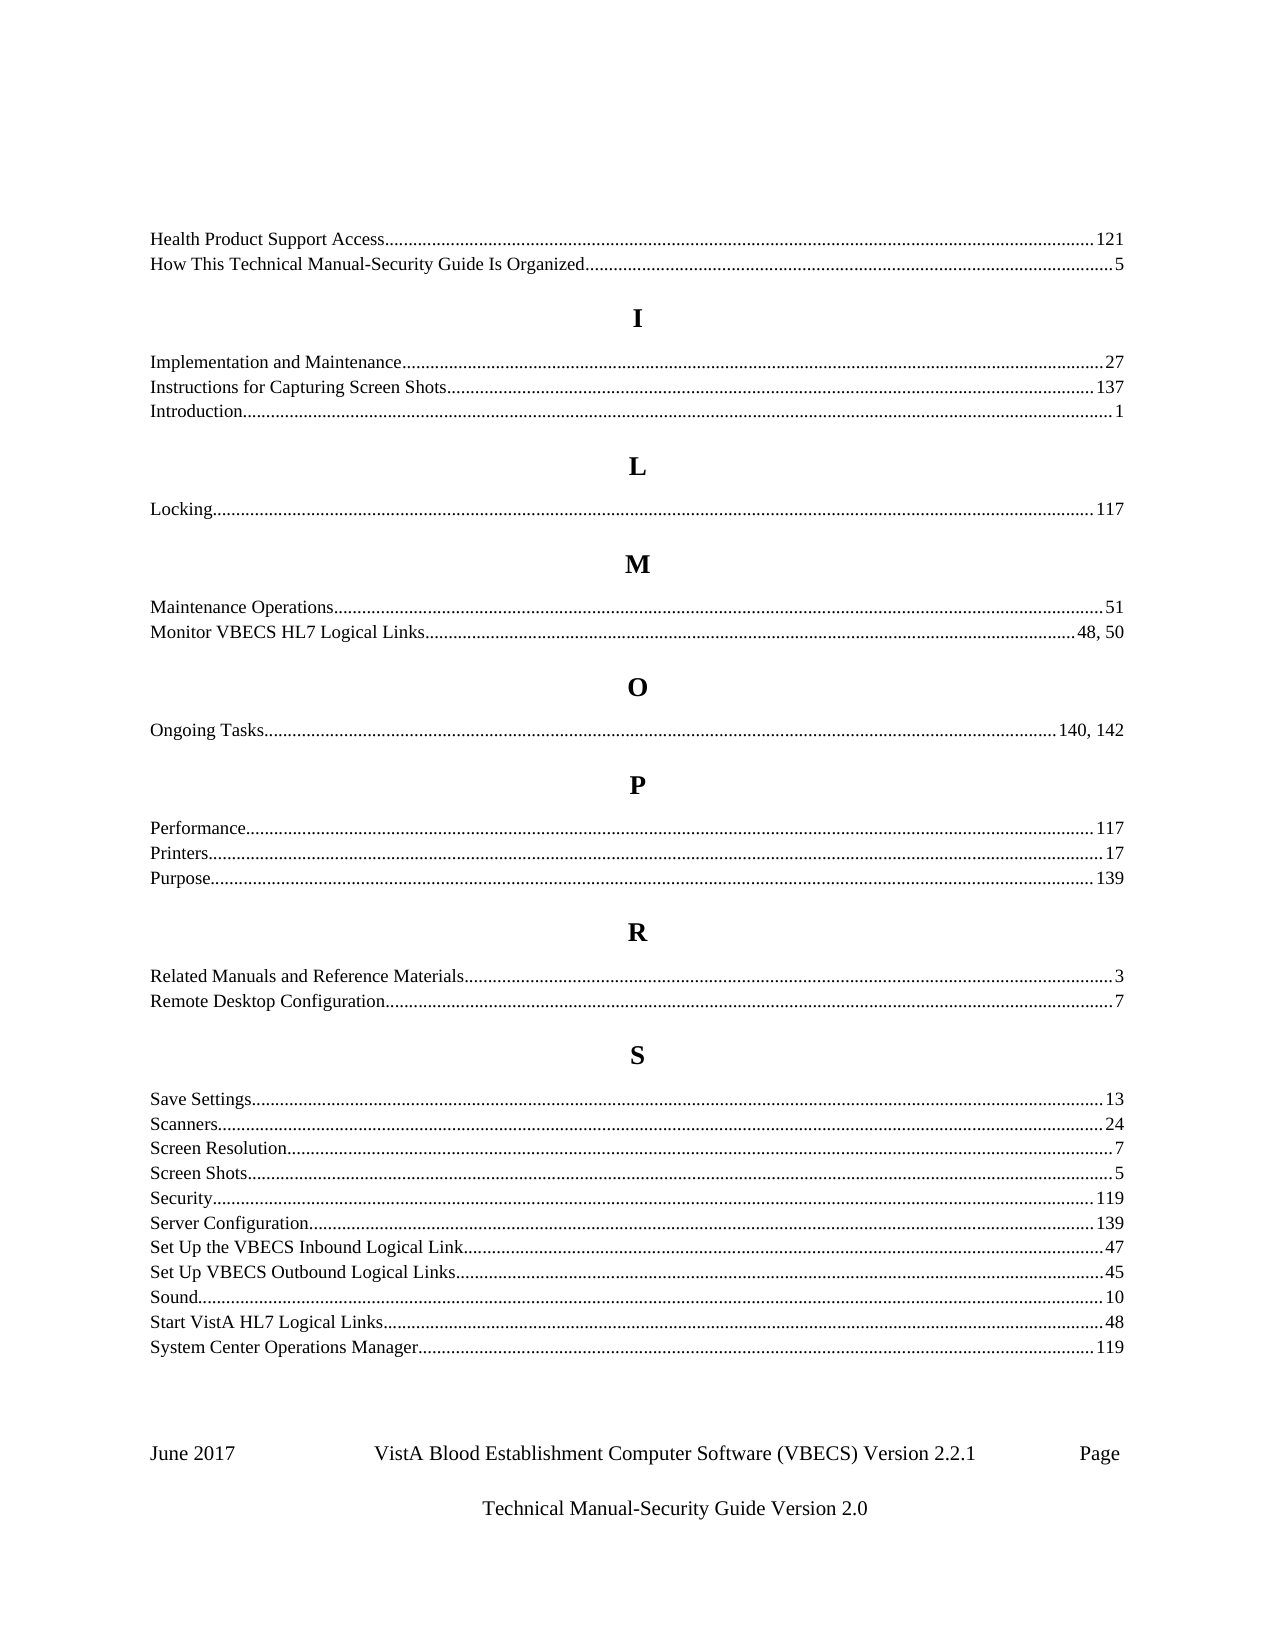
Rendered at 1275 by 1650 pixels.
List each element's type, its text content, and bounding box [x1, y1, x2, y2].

text Security 119 [150, 1187, 1125, 1208]
text Remote Desktop Configuration 7 [150, 989, 1125, 1011]
text Ongoing Tasks 140, 142 [150, 719, 1125, 741]
text Scanners 24 [150, 1112, 1125, 1134]
text Save Settings 13 [150, 1088, 1125, 1109]
text Monitor VBECS HL7 Logical Links 48, 50 [150, 621, 1125, 643]
text Maintenance Operations 51 [150, 596, 1125, 618]
text Start VistA HL7 Logical Links 48 [150, 1311, 1125, 1332]
text Printers 17 [150, 842, 1125, 863]
text How This Technical Manual-Security Guide Is Organized 5 [150, 253, 1125, 274]
text Purpose 139 [150, 867, 1125, 888]
text System Center Operations Manager 119 [150, 1336, 1125, 1357]
subtitle M [150, 548, 1125, 579]
text Set Up VBECS Outbound Logical Links 45 [150, 1261, 1125, 1283]
text Related Manuals and Reference Materials 3 [150, 965, 1125, 986]
text Performance 117 [150, 817, 1125, 839]
text Server Configuration 139 [150, 1212, 1125, 1233]
text Introduction 1 [150, 400, 1125, 422]
text Health Product Support Access 121 [150, 228, 1125, 249]
text Locking 117 [150, 498, 1125, 520]
text Sound 10 [150, 1286, 1125, 1307]
subtitle R [150, 917, 1125, 948]
text Set Up the VBECS Inbound Logical Link 47 [150, 1236, 1125, 1258]
subtitle L [150, 450, 1125, 481]
subtitle S [150, 1039, 1125, 1071]
text Implementation and Maintenance 27 [150, 351, 1125, 372]
text Screen Shots 5 [150, 1162, 1125, 1183]
text Instructions for Capturing Screen Shots 137 [150, 376, 1125, 397]
subtitle I [150, 302, 1125, 334]
subtitle P [150, 769, 1125, 800]
subtitle O [150, 671, 1125, 702]
text Screen Resolution 7 [150, 1137, 1125, 1159]
